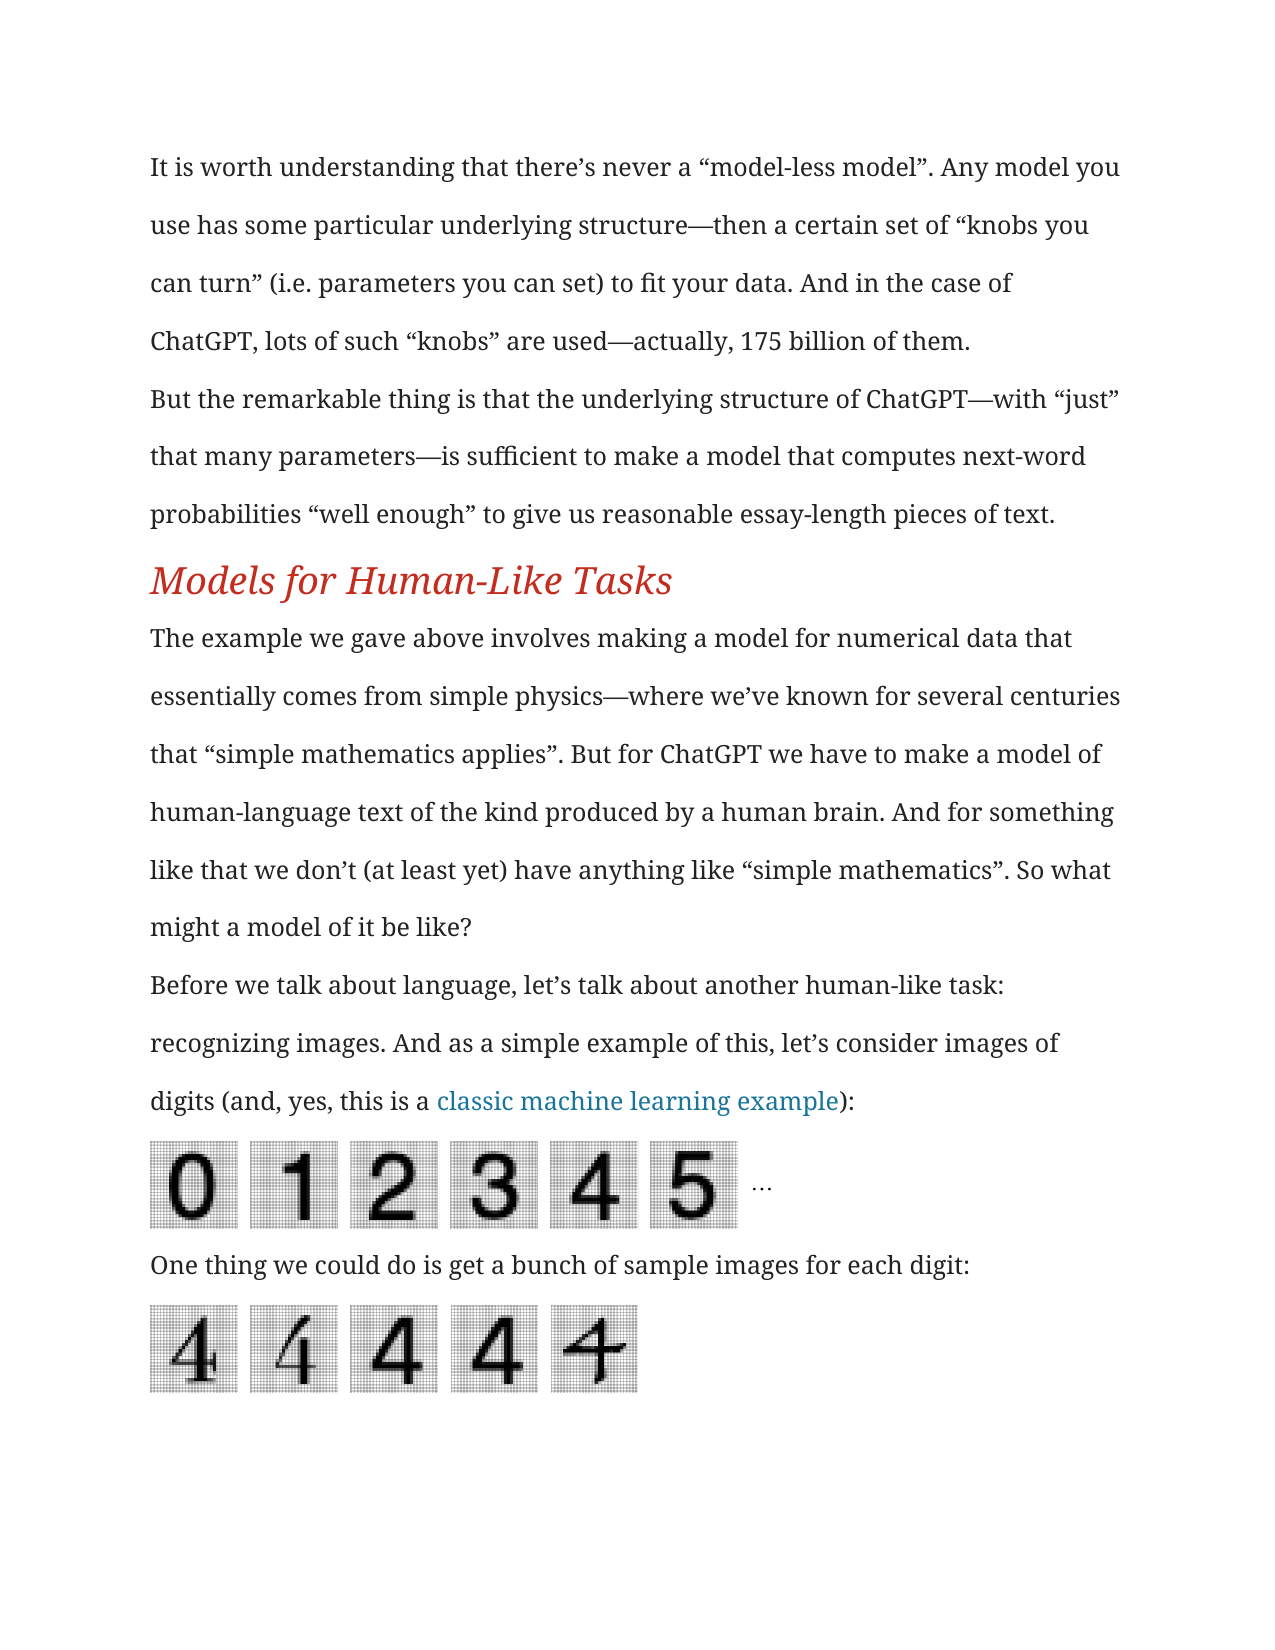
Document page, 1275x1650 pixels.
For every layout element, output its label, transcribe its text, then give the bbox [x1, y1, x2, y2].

picture [150, 1305, 638, 1393]
picture [150, 1141, 771, 1229]
text The example we gave above involves making a model for numerical data that essentially comes from simple physics—where we’ve known for several centuries that “simple mathematics applies”. But for ChatGPT we have to make a model of human-language text of the kind produced by a human brain. And for something like that we don’t (at least yet) have anything like “simple mathematics”. So what might a model of it be like? [150, 621, 1125, 944]
text One thing we could do is get a bunch of sample images for each digit: [150, 1247, 1125, 1281]
text It is worth understanding that there’s never a “model-less model”. Any model you use has some particular underlying structure—then a certain set of “knobs you can turn” (i.e. parameters you can set) to fit your data. And in the case of ChatGPT, lots of such “knobs” are used—actually, 175 billion of them. [150, 150, 1125, 357]
text But the remarkable thing is that the underlying structure of ChatGPT—with “just” that many parameters—is sufficient to make a model that computes next-word probabilities “well enough” to give us reasonable essay-length pieces of text. [150, 381, 1125, 531]
subtitle Models for Human-Like Tasks [150, 555, 1144, 606]
text Before we talk about language, let’s talk about another human-like task: recognizing images. And as a simple example of this, let’s consider images of digits (and, yes, this is a classic machine learning example): [150, 968, 1125, 1118]
